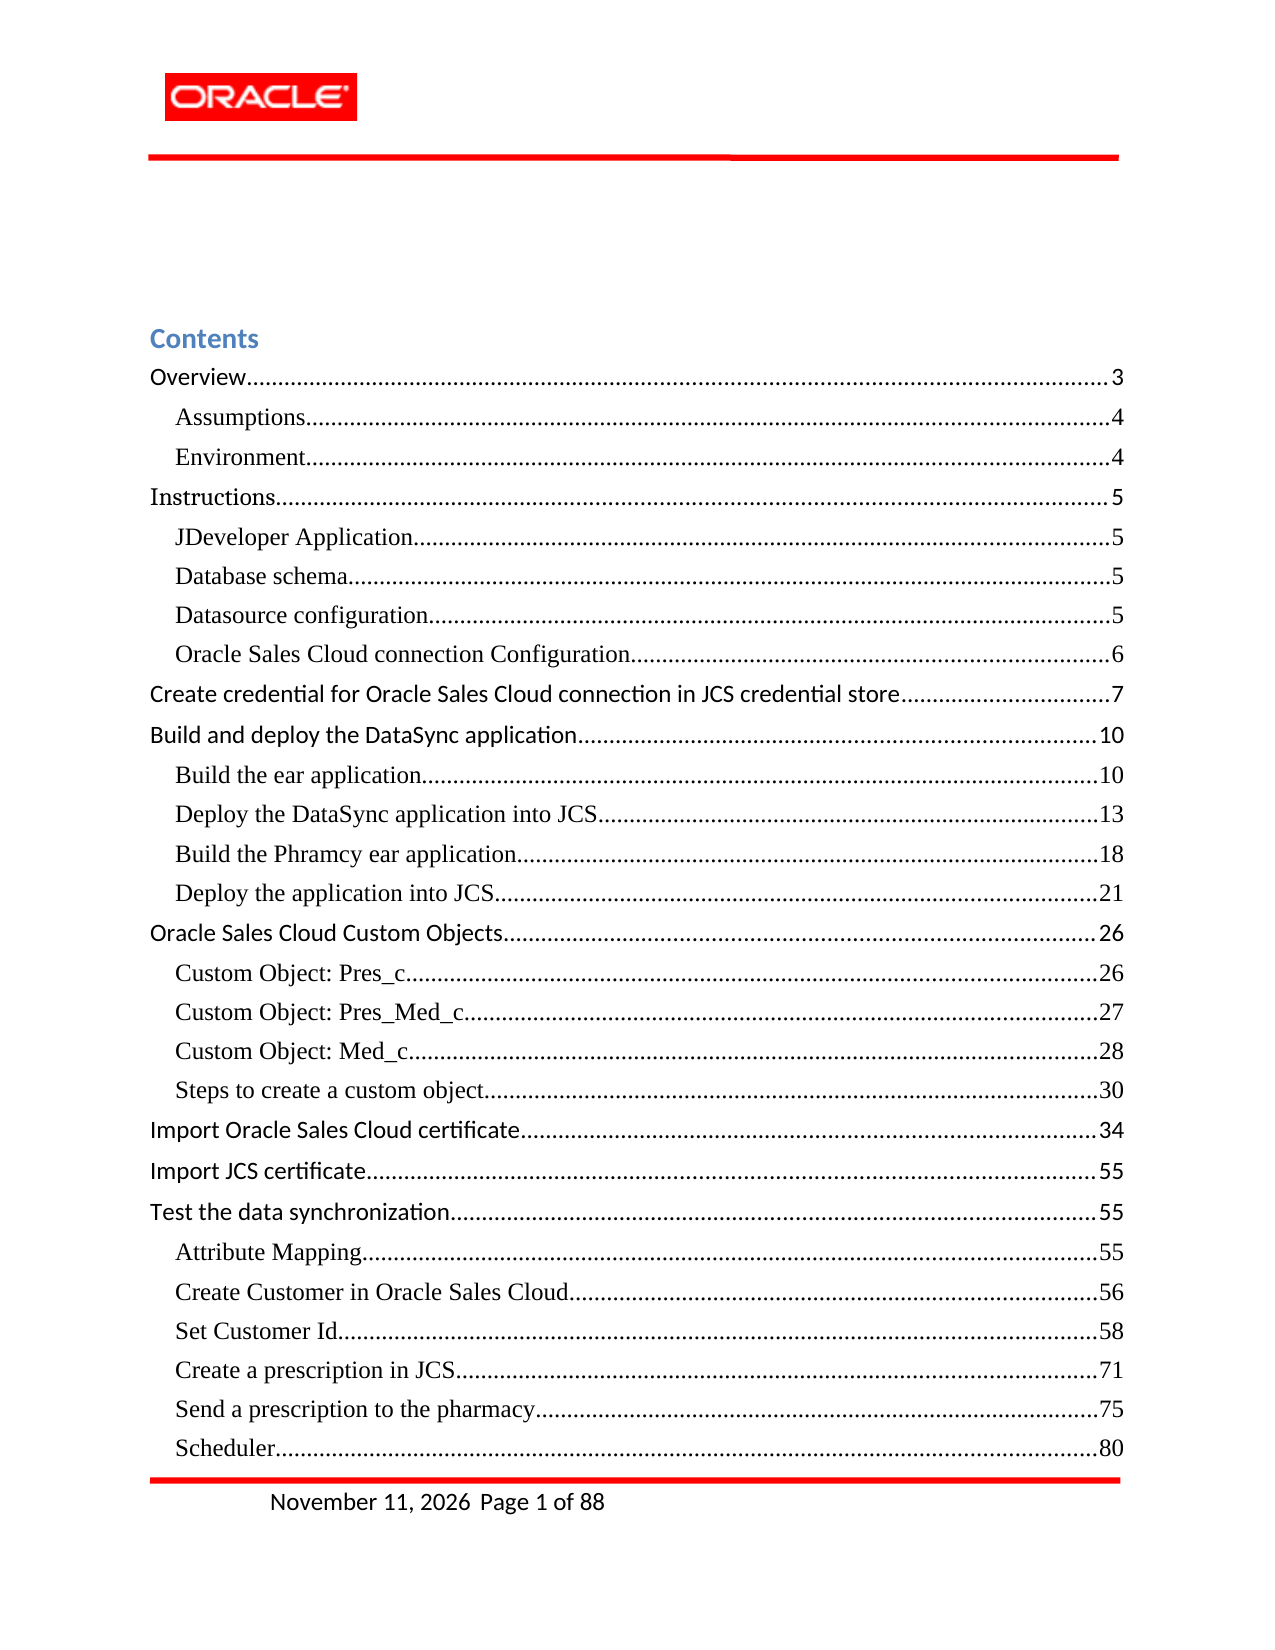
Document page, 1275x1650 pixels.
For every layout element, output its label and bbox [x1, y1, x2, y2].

picture [165, 73, 358, 121]
